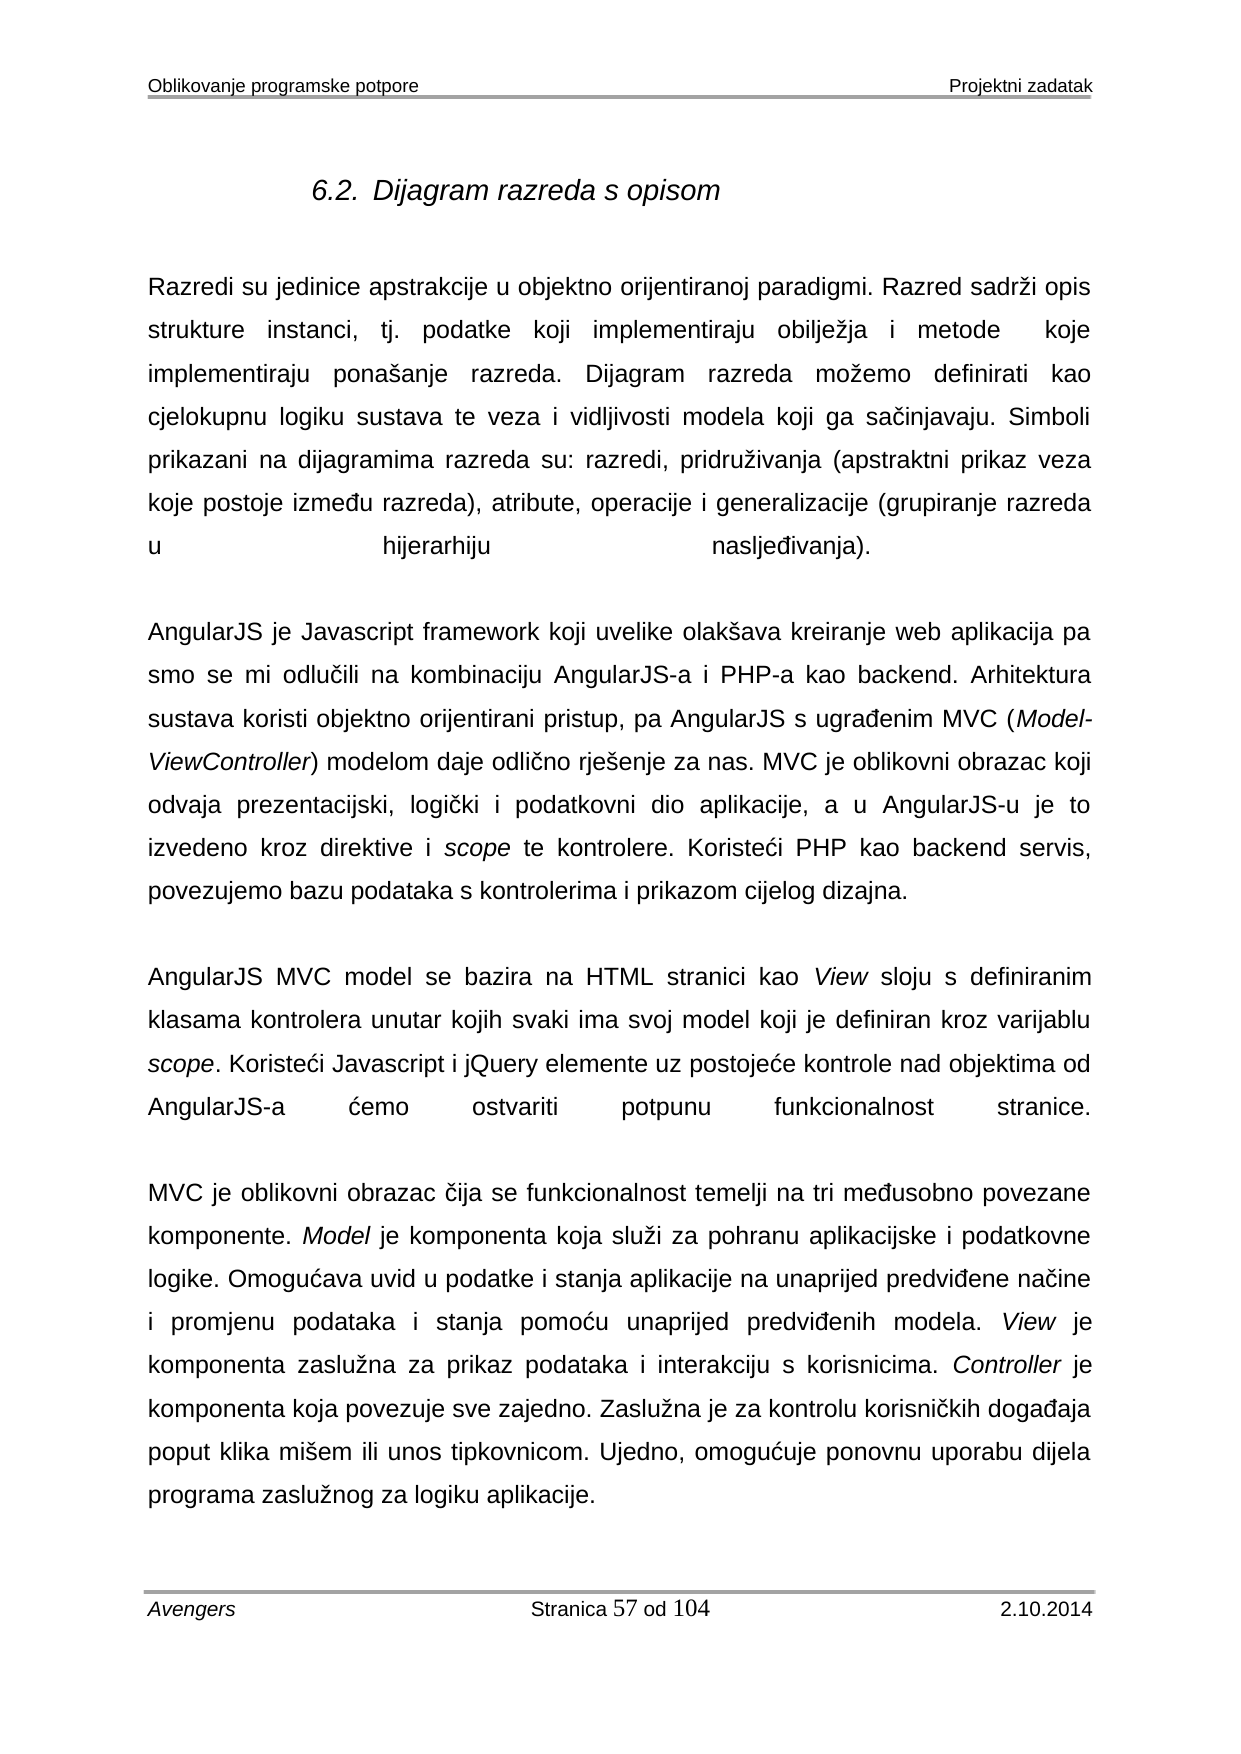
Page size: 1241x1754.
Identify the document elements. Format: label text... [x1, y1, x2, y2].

text AngularJS je Javascript framework koji uvelike olakšava kreiranje web aplikacija pa smo se mi odlučili na kombinaciju AngularJS-a i PHP-a kao backend. Arhitektura sustava koristi objektno orijentirani pristup, pa AngularJS s ugrađenim MVC (Model-ViewController) modelom daje odlično rješenje za nas. MVC je oblikovni obrazac koji odvaja prezentacijski, logički i podatkovni dio aplikacije, a u AngularJS-u je to izvedeno kroz direktive i scope te kontrolere. Koristeći PHP kao backend servis, povezujemo bazu podataka s kontrolerima i prikazom cijelog dizajna. [148, 617, 1092, 905]
picture [147, 95, 1092, 99]
text AngularJS MVC model se bazira na HTML stranici kao View sloju s definiranim klasama kontrolera unutar kojih svaki ima svoj model koji je definiran kroz varijablu scope. Koristeći Javascript i jQuery elemente uz postojeće kontrole nad objektima od AngularJS-a ćemo ostvariti potpunu funkcionalnost stranice. MVC je oblikovni obrazac čija se funkcionalnost temelji na tri međusobno povezane komponente. Model je komponenta koja služi za pohranu aplikacijske i podatkovne logike. Omogućava uvid u podatke i stanja aplikacije na unaprijed predviđene načine i promjenu podataka i stanja pomoću unaprijed predviđenih modela. View je komponenta zaslužna za prikaz podataka i interakciju s korisnicima. Controller je komponenta koja povezuje sve zajedno. Zaslužna je za kontrolu korisničkih događaja poput klika mišem ili unos tipkovnicom. Ujedno, omogućuje ponovnu uporabu dijela programa zaslužnog za logiku aplikacije. [148, 962, 1092, 1509]
subtitle Dijagram razreda s opisom [252, 173, 1092, 206]
text Razredi su jedinice apstrakcije u objektno orijentiranoj paradigmi. Razred sadrži opis strukture instanci, tj. podatke koji implementiraju obilježja i metode koje implementiraju ponašanje razreda. Dijagram razreda možemo definirati kao cjelokupnu logiku sustava te veza i vidljivosti modela koji ga sačinjavaju. Simboli prikazani na dijagramima razreda su: razredi, pridruživanja (apstraktni prikaz veza koje postoje između razreda), atribute, operacije i generalizacije (grupiranje razreda u hijerarhiju nasljeđivanja). [148, 272, 1092, 603]
picture [143, 1590, 1096, 1594]
